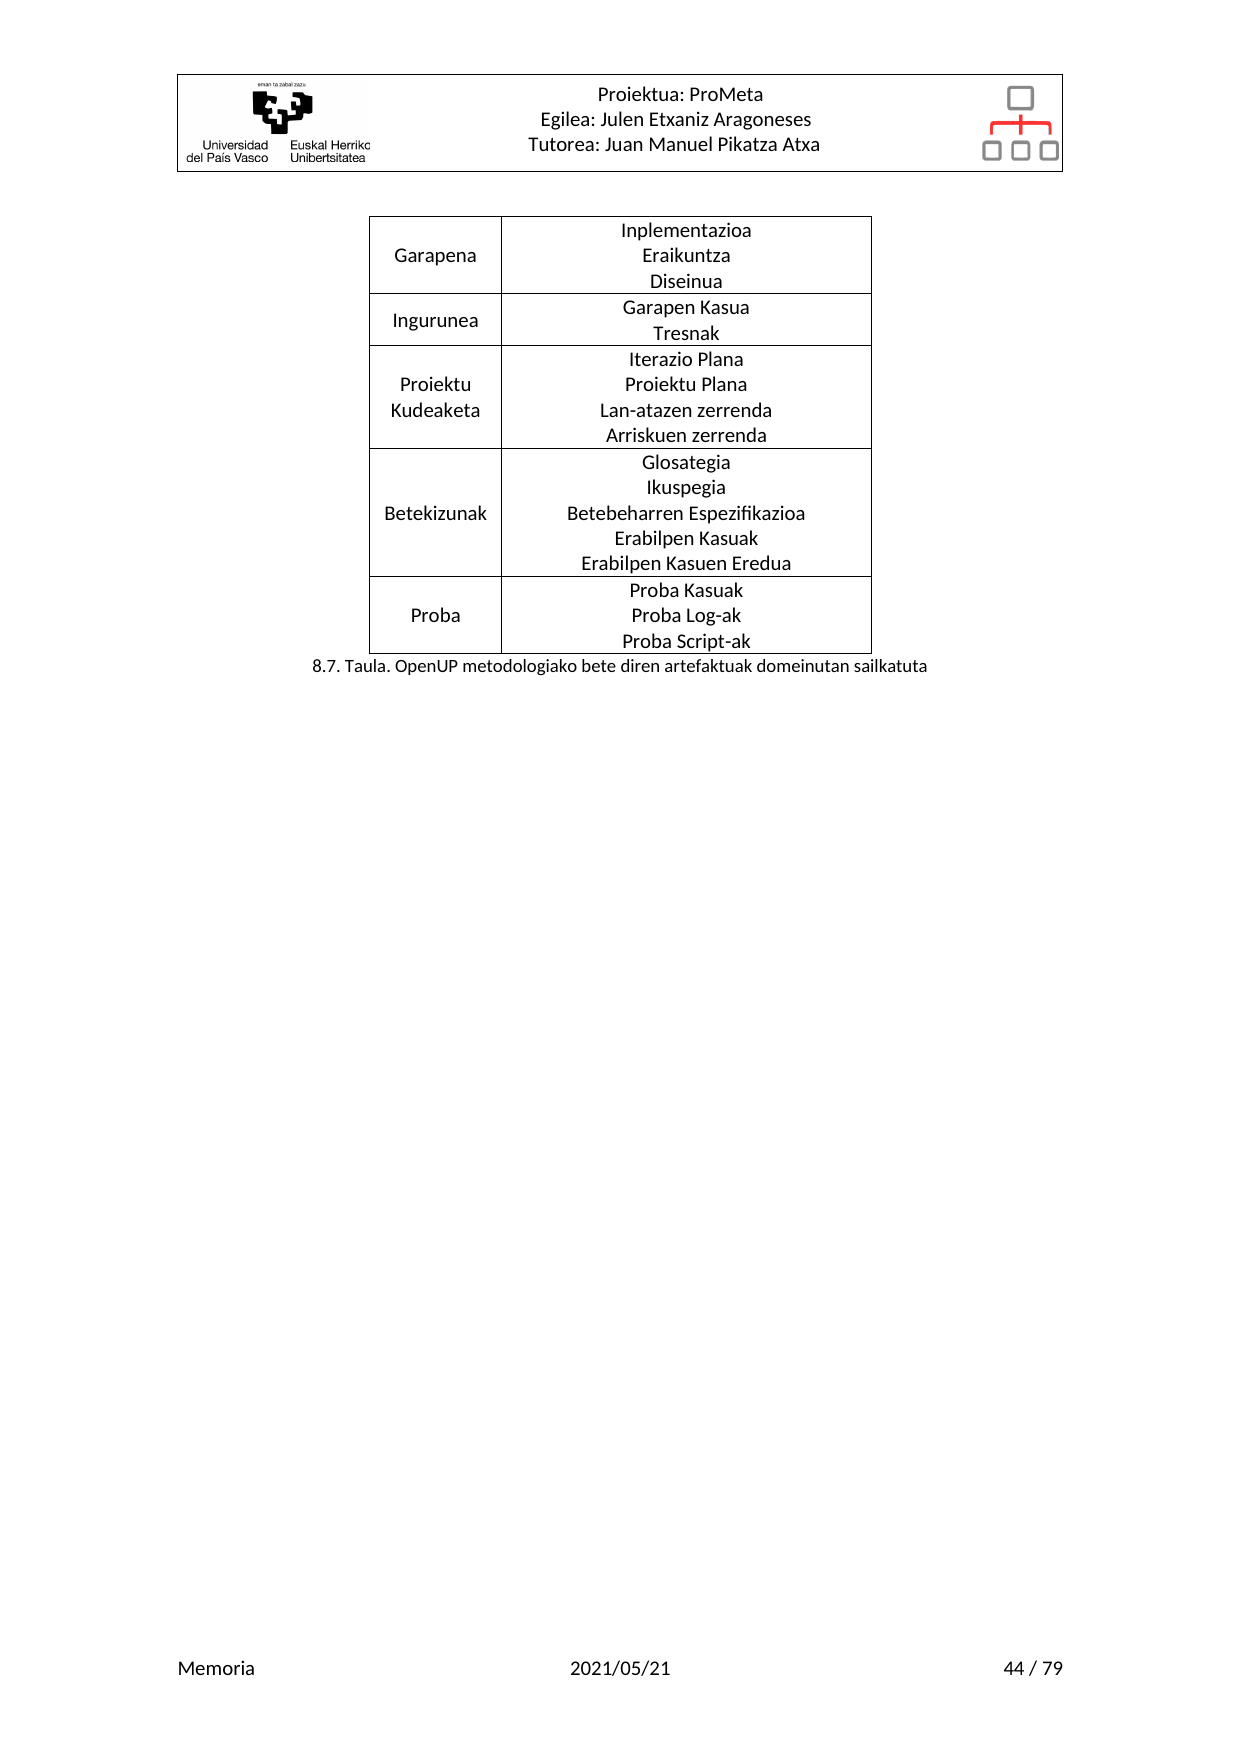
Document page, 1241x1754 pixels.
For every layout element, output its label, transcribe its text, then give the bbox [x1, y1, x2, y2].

table_cell Iterazio Plana Proiektu Plana Lan-atazen zerrenda Arriskuen zerrenda [502, 346, 871, 448]
table_cell Glosategia Ikuspegia Betebeharren Espezifikazioa Erabilpen Kasuak Erabilpen Kasuen Eredua [502, 449, 871, 576]
table_cell Proiektu Kudeaketa [370, 346, 501, 448]
picture [182, 80, 370, 162]
table_cell Inplementazioa Eraikuntza Diseinua [502, 217, 871, 293]
table_cell Proba Kasuak Proba Log-ak Proba Script-ak [502, 577, 871, 653]
table_cell Proba [370, 577, 501, 653]
table_cell Ingurunea [370, 294, 501, 345]
table_cell Garapena [370, 217, 501, 293]
table_cell Betekizunak [370, 449, 501, 576]
table_cell Garapen Kasua Tresnak [502, 294, 871, 345]
picture [978, 80, 1060, 162]
